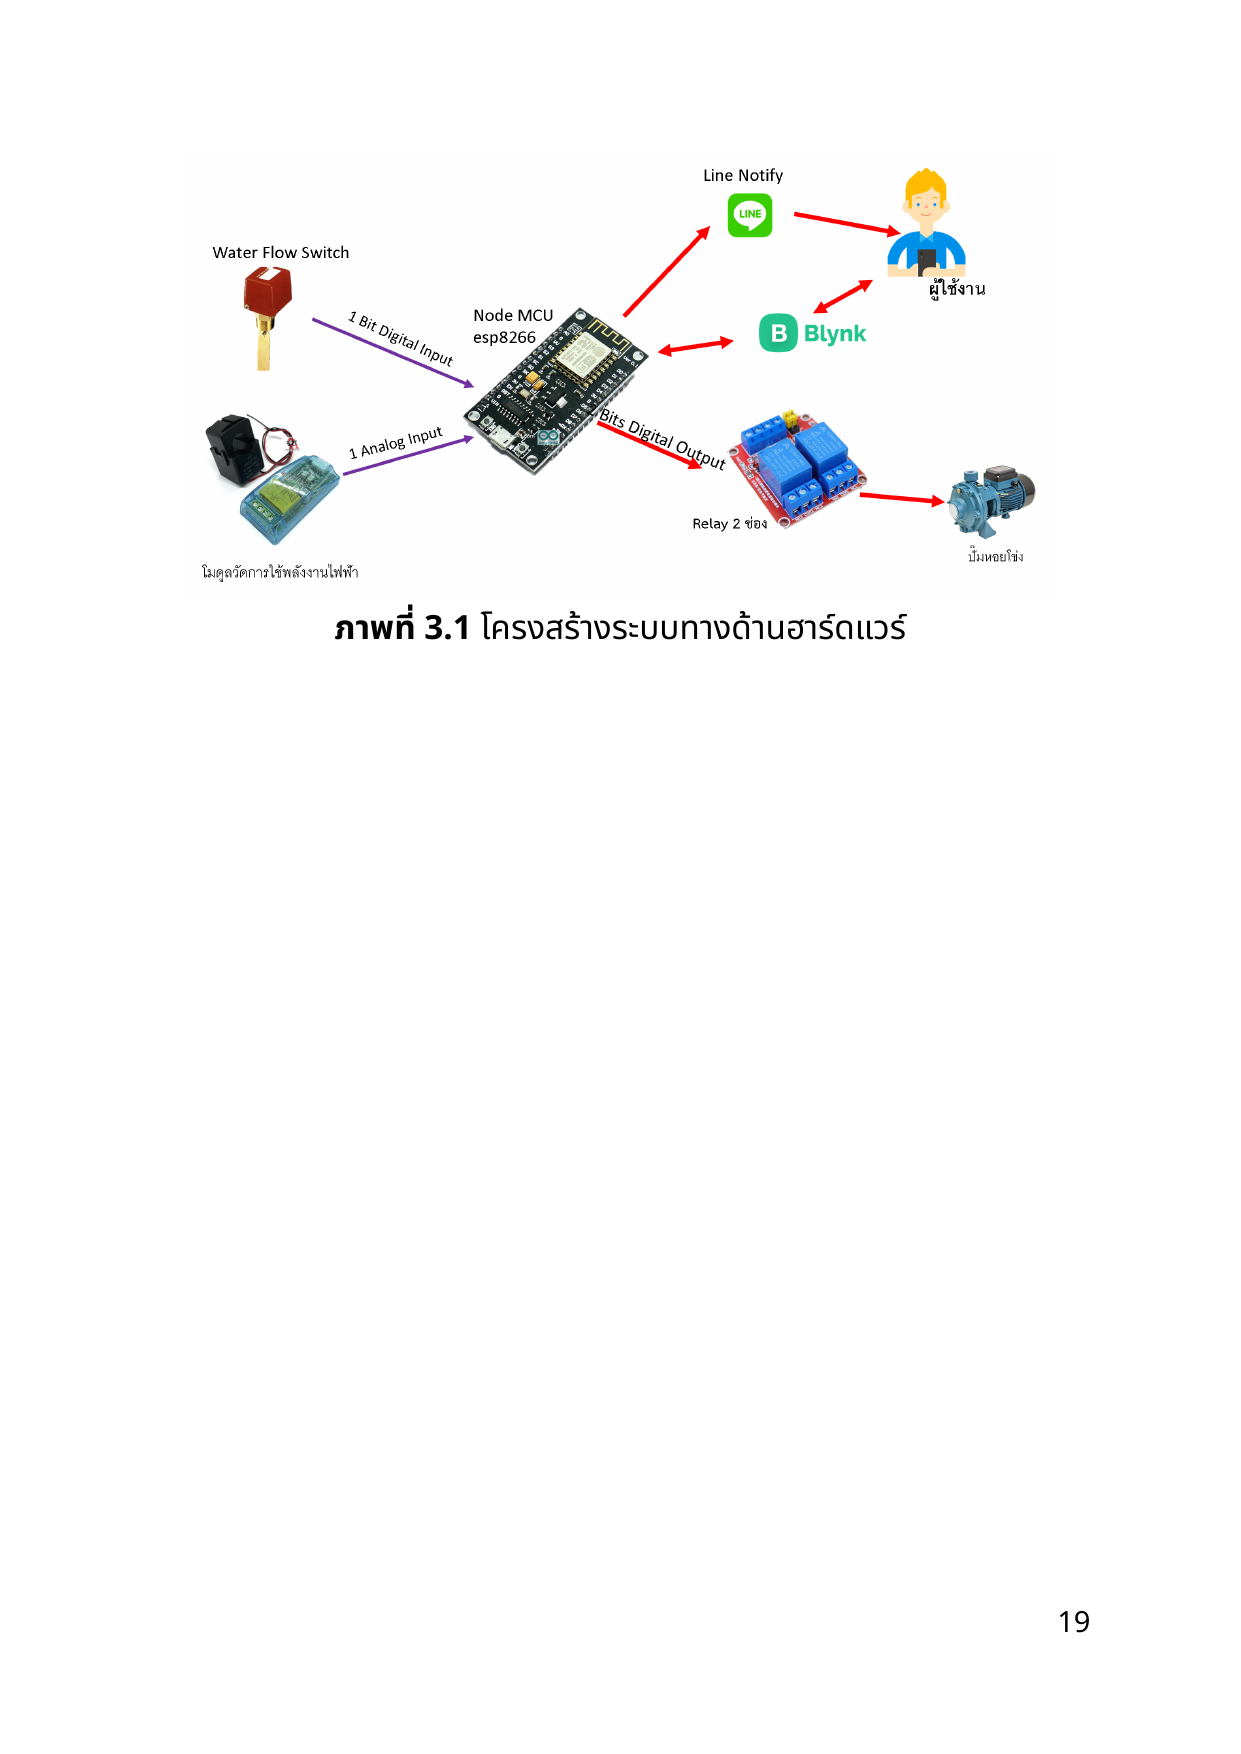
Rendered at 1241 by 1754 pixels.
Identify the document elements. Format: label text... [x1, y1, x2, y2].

picture [178, 150, 1062, 604]
text ภาพที่ 3.1 โครงสร้างระบบทางด้านฮาร์ดแวร์ [150, 604, 1090, 654]
